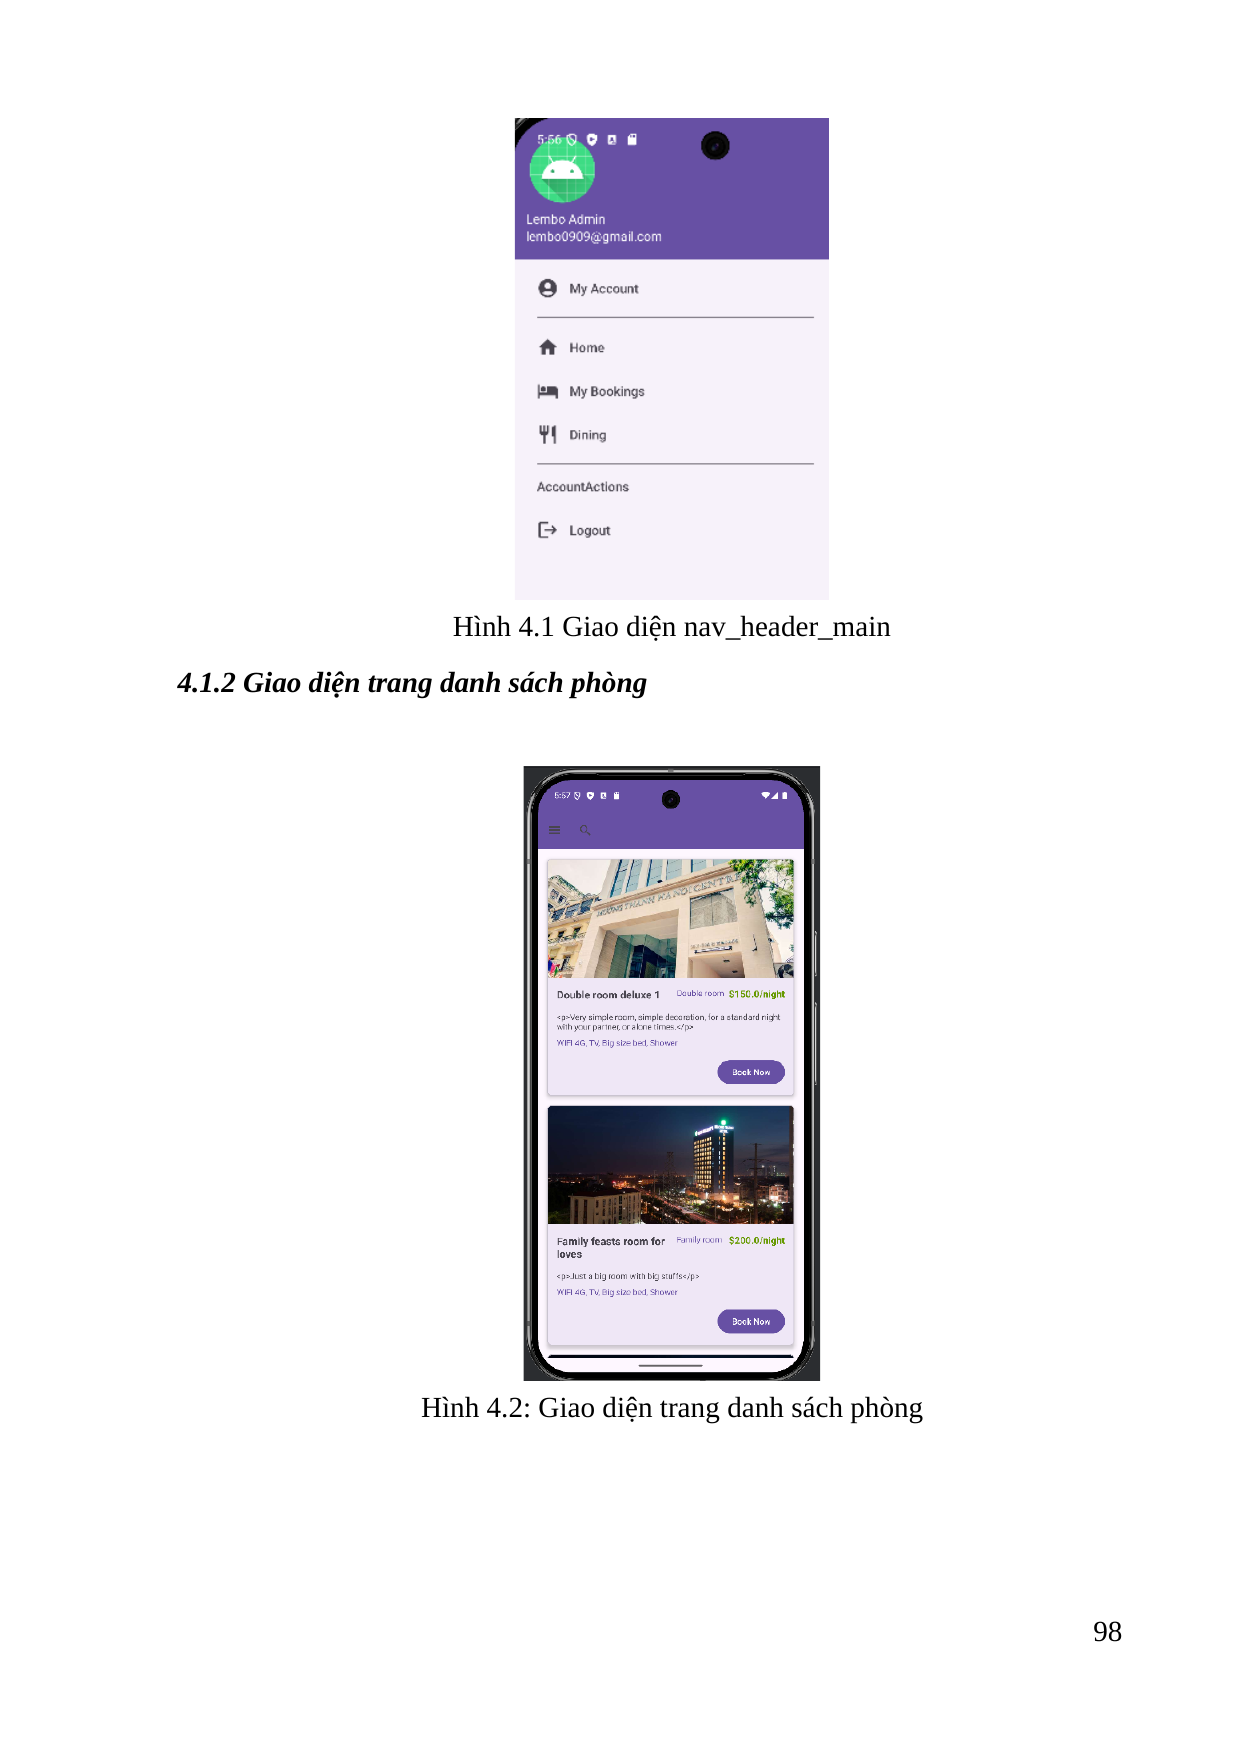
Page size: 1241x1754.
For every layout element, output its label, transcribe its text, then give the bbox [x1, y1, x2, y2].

list Hình 4.1 Giao diện nav_header_main [177, 609, 1122, 643]
picture [514, 118, 829, 600]
text Giao diện trang danh sách phòng [177, 665, 1122, 699]
list Hình 4.2: Giao diện trang danh sách phòng [177, 1391, 1122, 1424]
picture [523, 766, 821, 1381]
